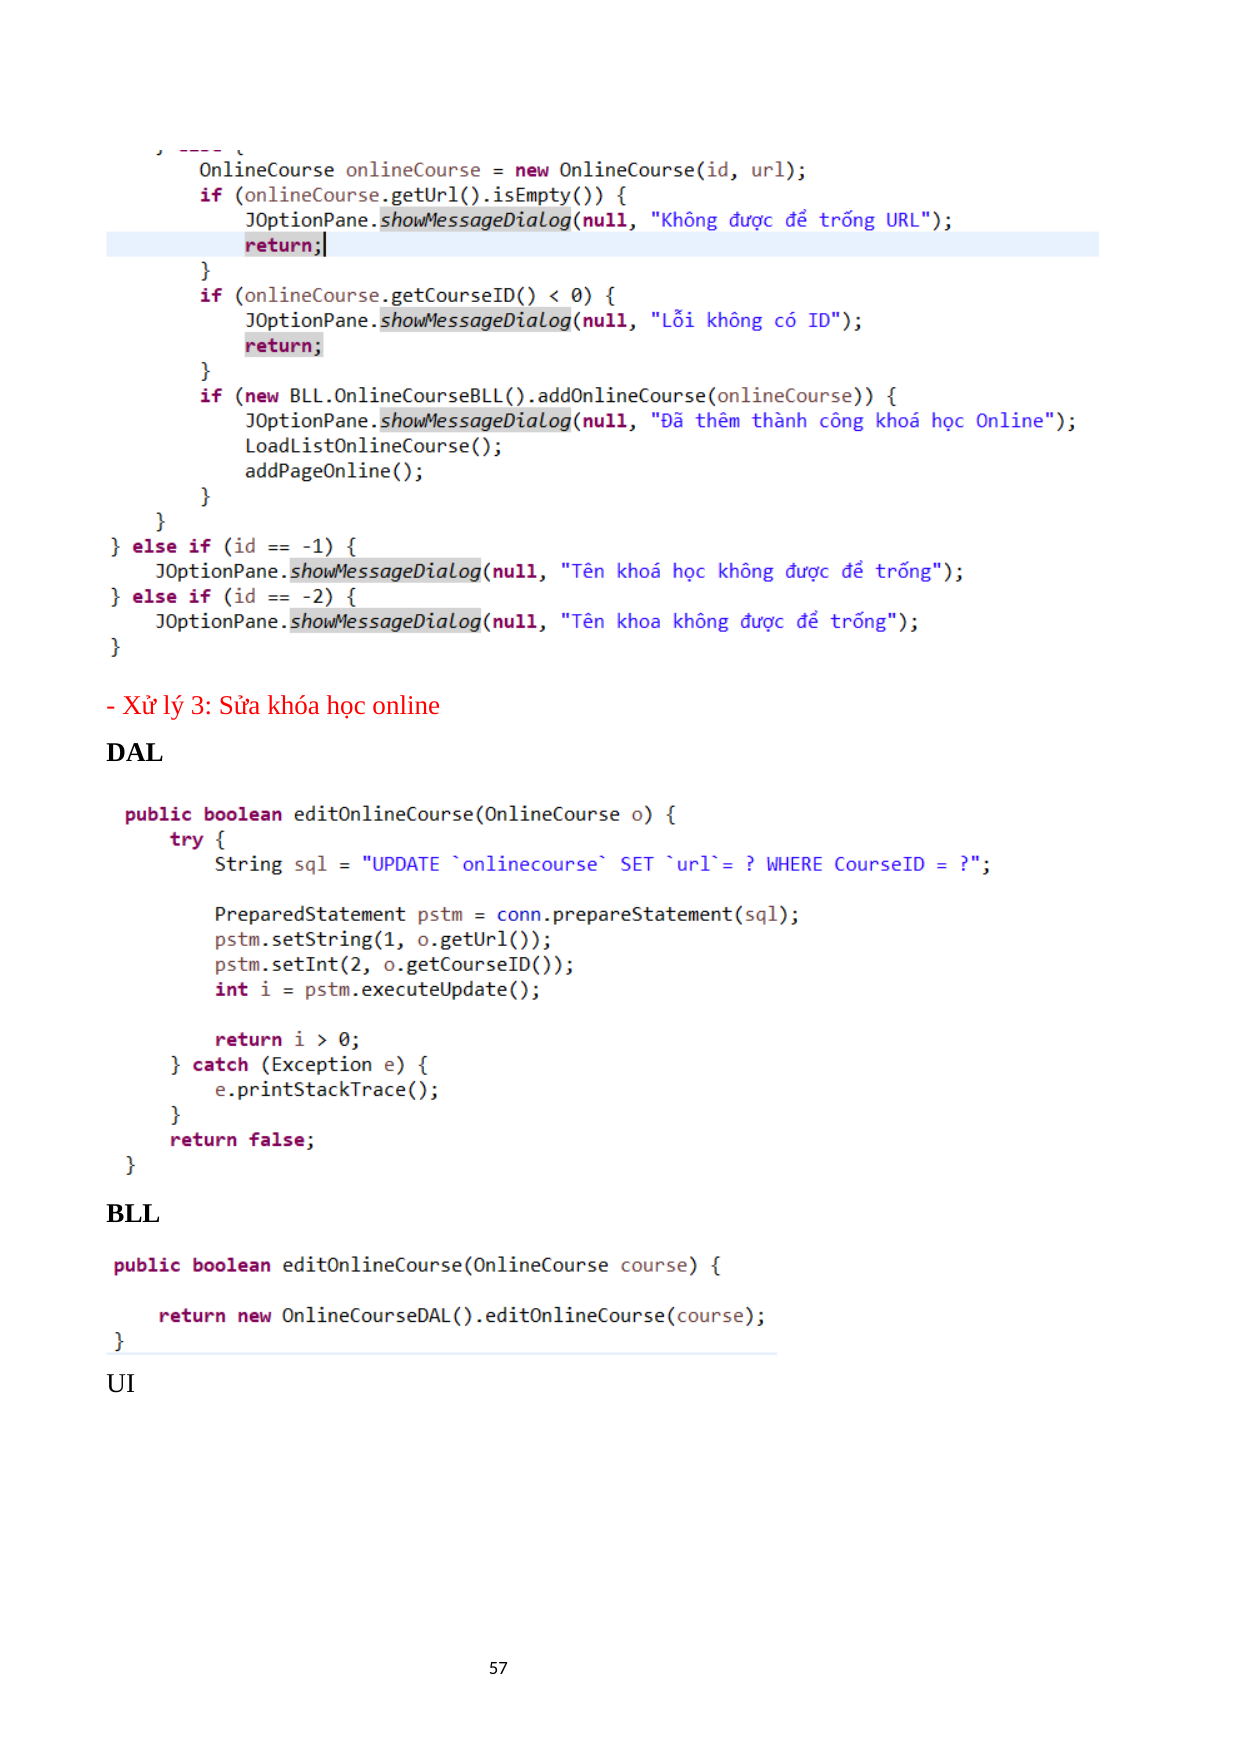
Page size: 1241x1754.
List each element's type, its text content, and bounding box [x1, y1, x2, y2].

picture [106, 150, 1099, 677]
text DAL [106, 736, 1203, 767]
picture [106, 782, 1011, 1185]
text BLL [106, 1197, 1203, 1229]
text UI [106, 1367, 1203, 1398]
picture [106, 1244, 778, 1355]
text - Xử lý 3: Sửa khóa học online [106, 689, 1203, 720]
